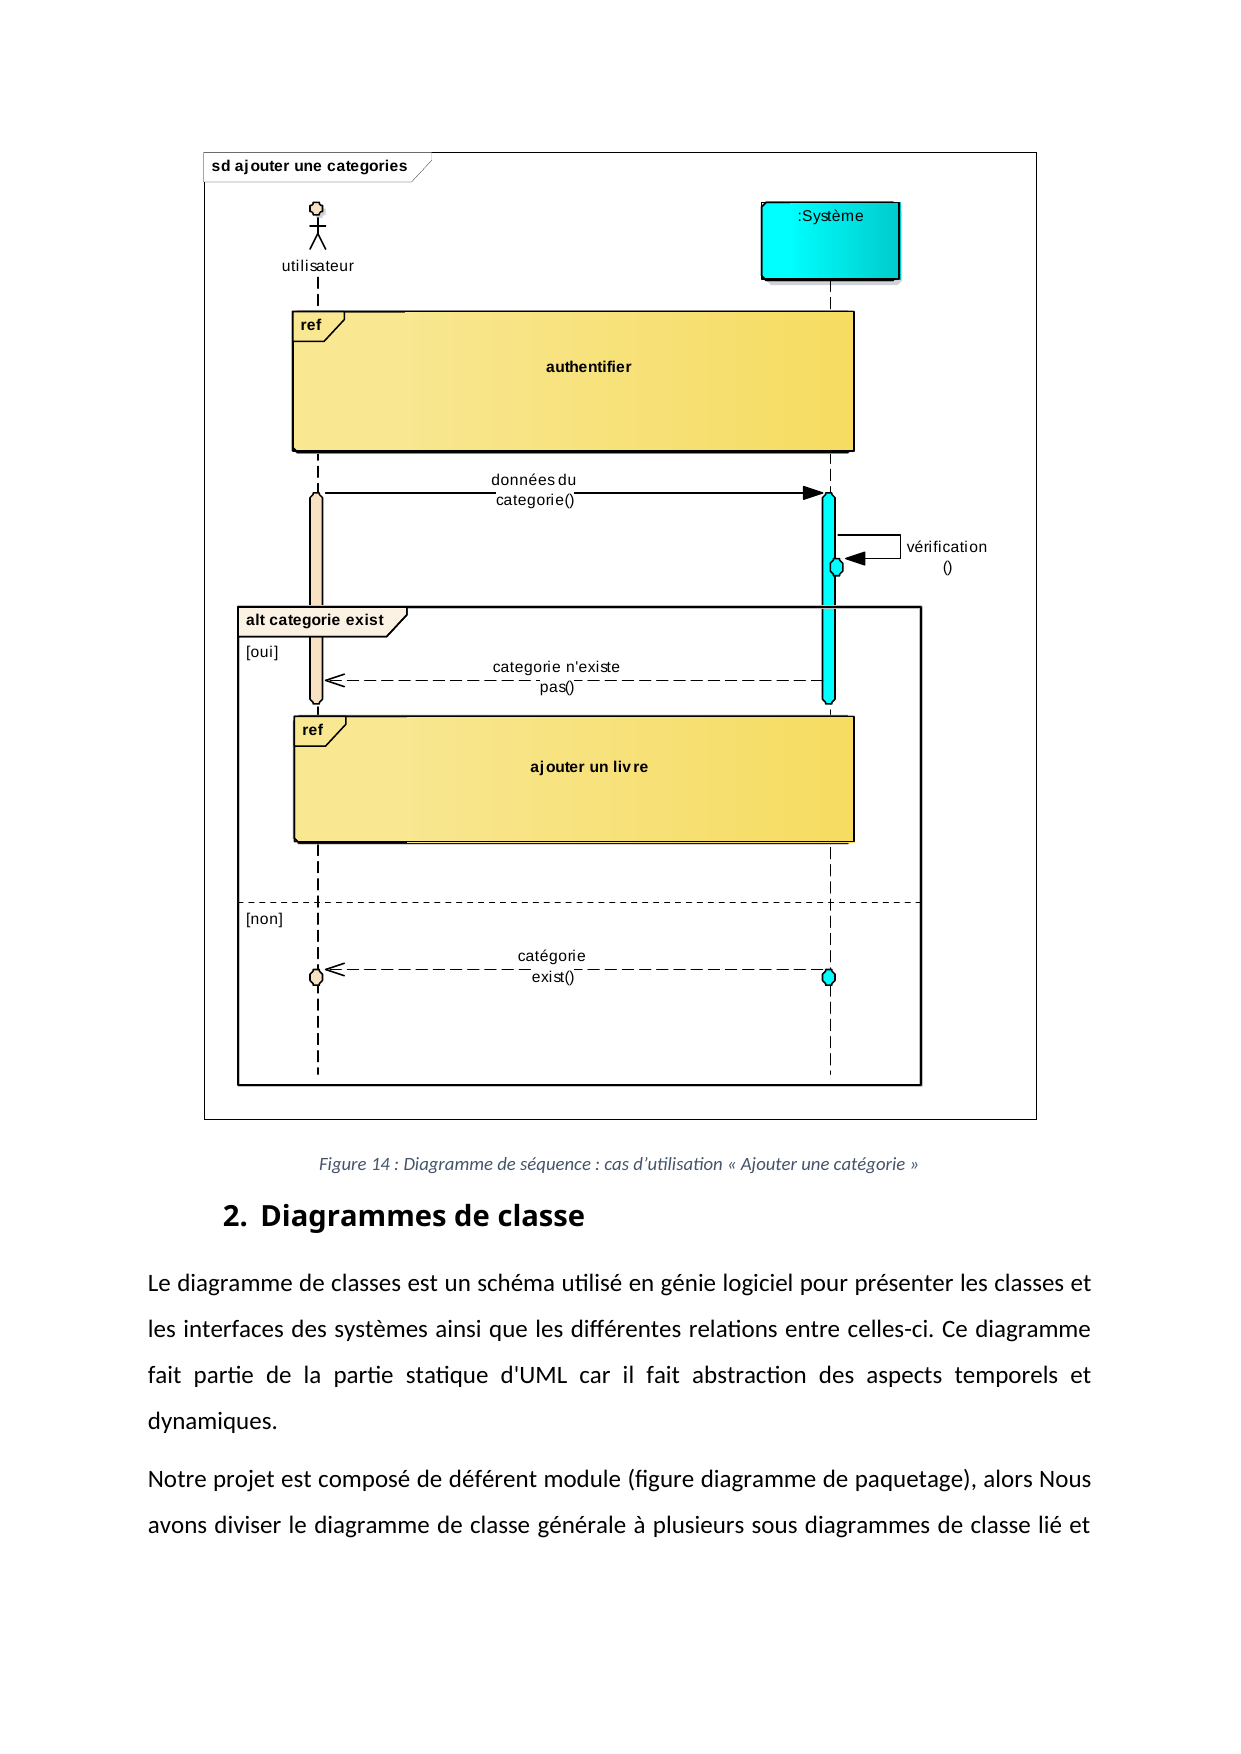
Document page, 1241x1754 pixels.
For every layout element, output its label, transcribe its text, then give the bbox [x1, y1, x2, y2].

text Figure 14 : Diagramme de séquence : cas d’utilisation « Ajouter une catégorie » [148, 1152, 1093, 1175]
text Le diagramme de classes est un schéma utilisé en génie logiciel pour présenter les classes et les interfaces des systèmes ainsi que les différentes relations entre celles-ci. Ce diagramme fait partie de la partie statique d'UML car il fait abstraction des aspects temporels et dynamiques. [148, 1268, 1093, 1435]
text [148, 1463, 1093, 1539]
subtitle Diagrammes de classe [223, 1196, 1093, 1235]
